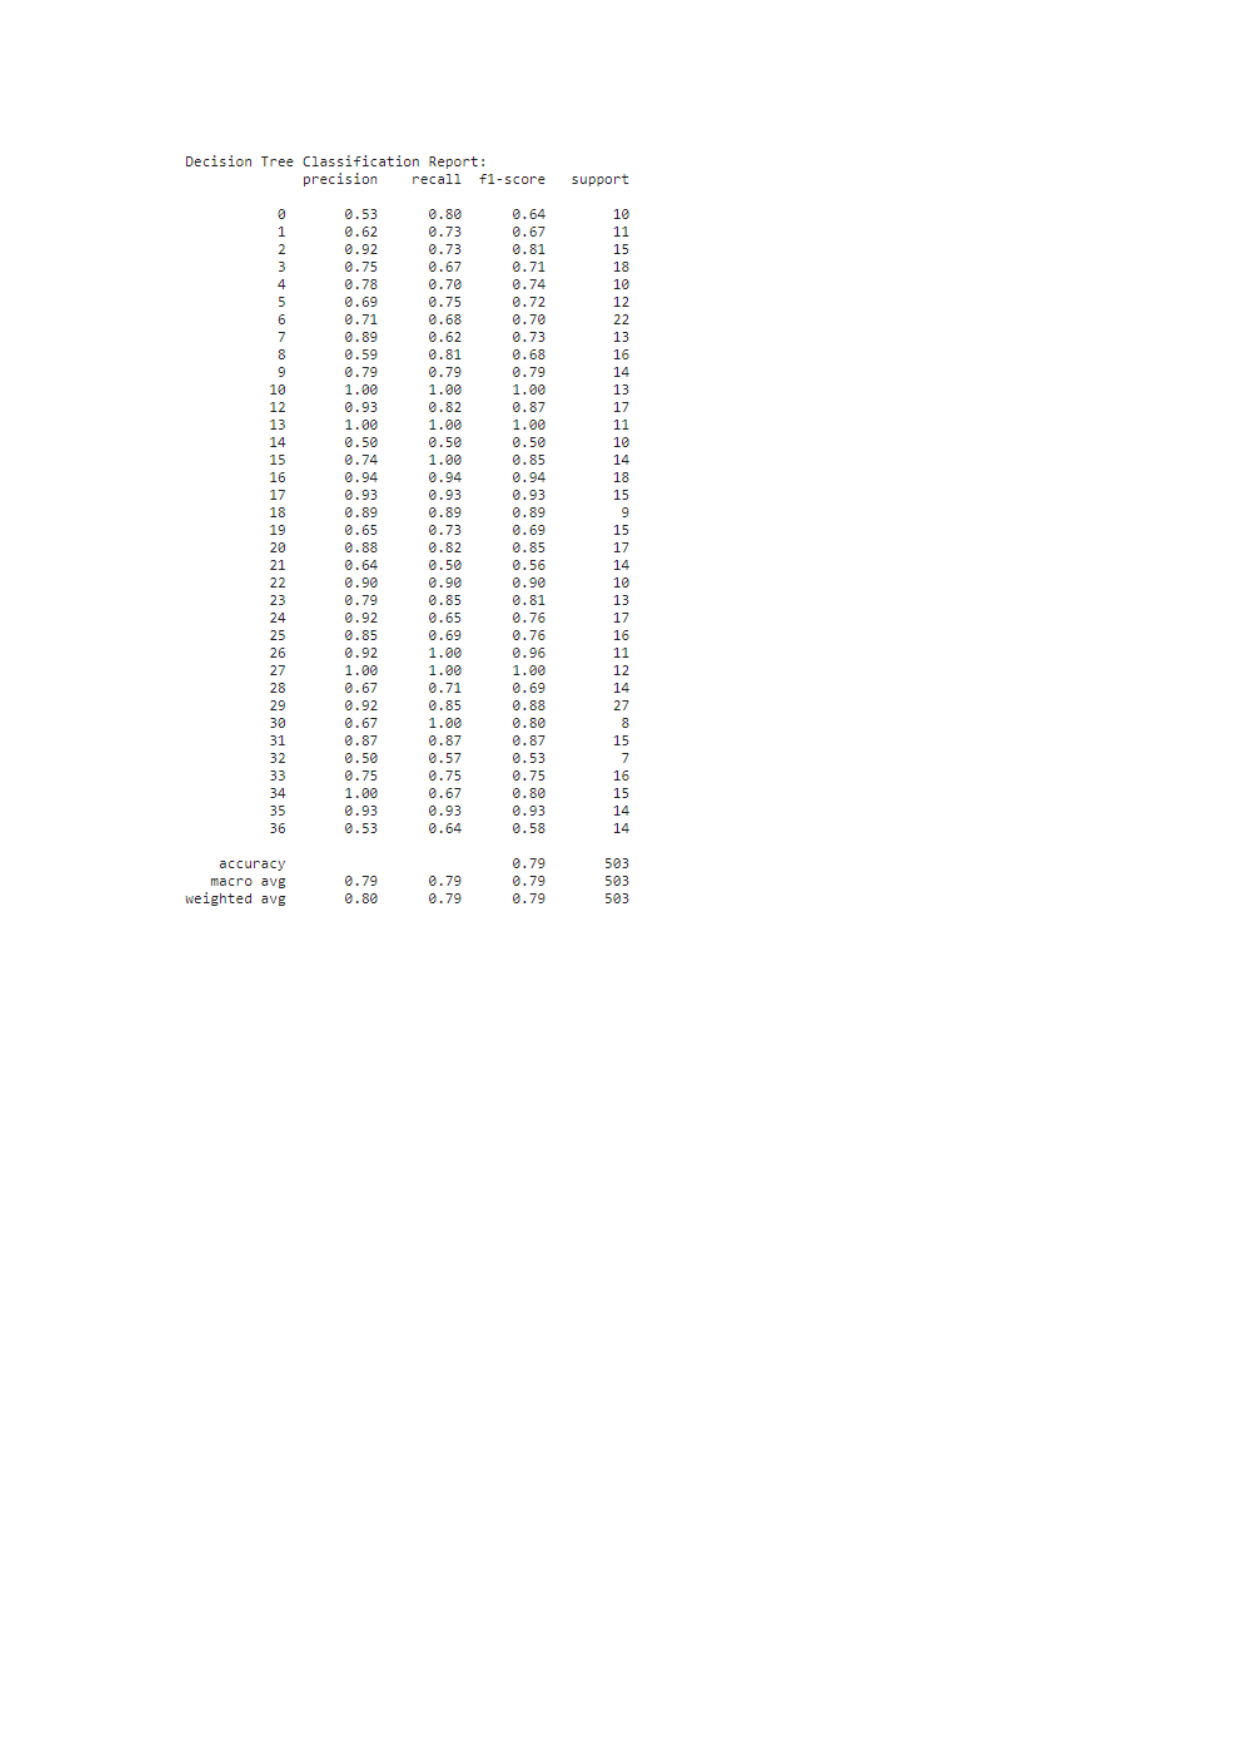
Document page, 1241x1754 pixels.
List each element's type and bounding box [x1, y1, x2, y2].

picture [150, 150, 775, 916]
